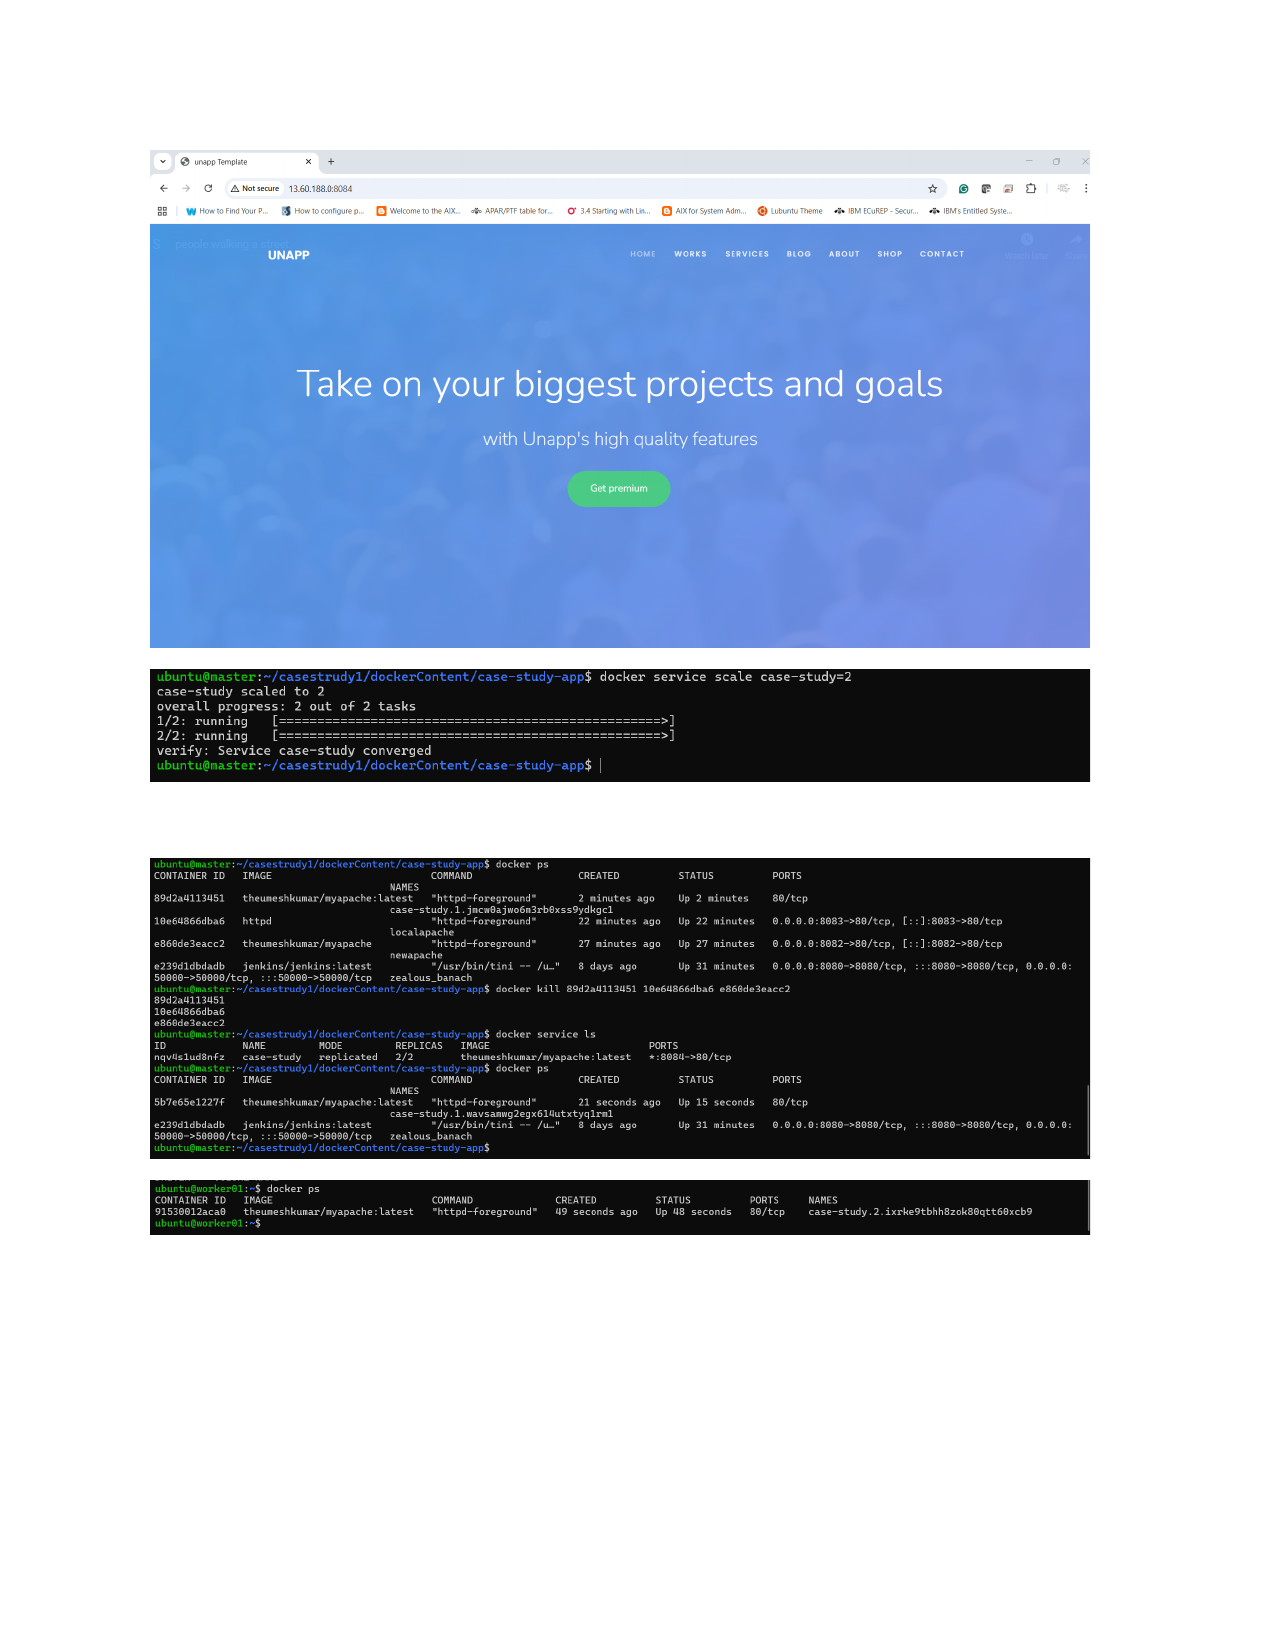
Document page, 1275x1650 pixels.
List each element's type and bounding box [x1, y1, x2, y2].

picture [150, 150, 1091, 648]
picture [150, 1180, 1091, 1235]
picture [150, 858, 1091, 1159]
picture [150, 669, 1091, 782]
